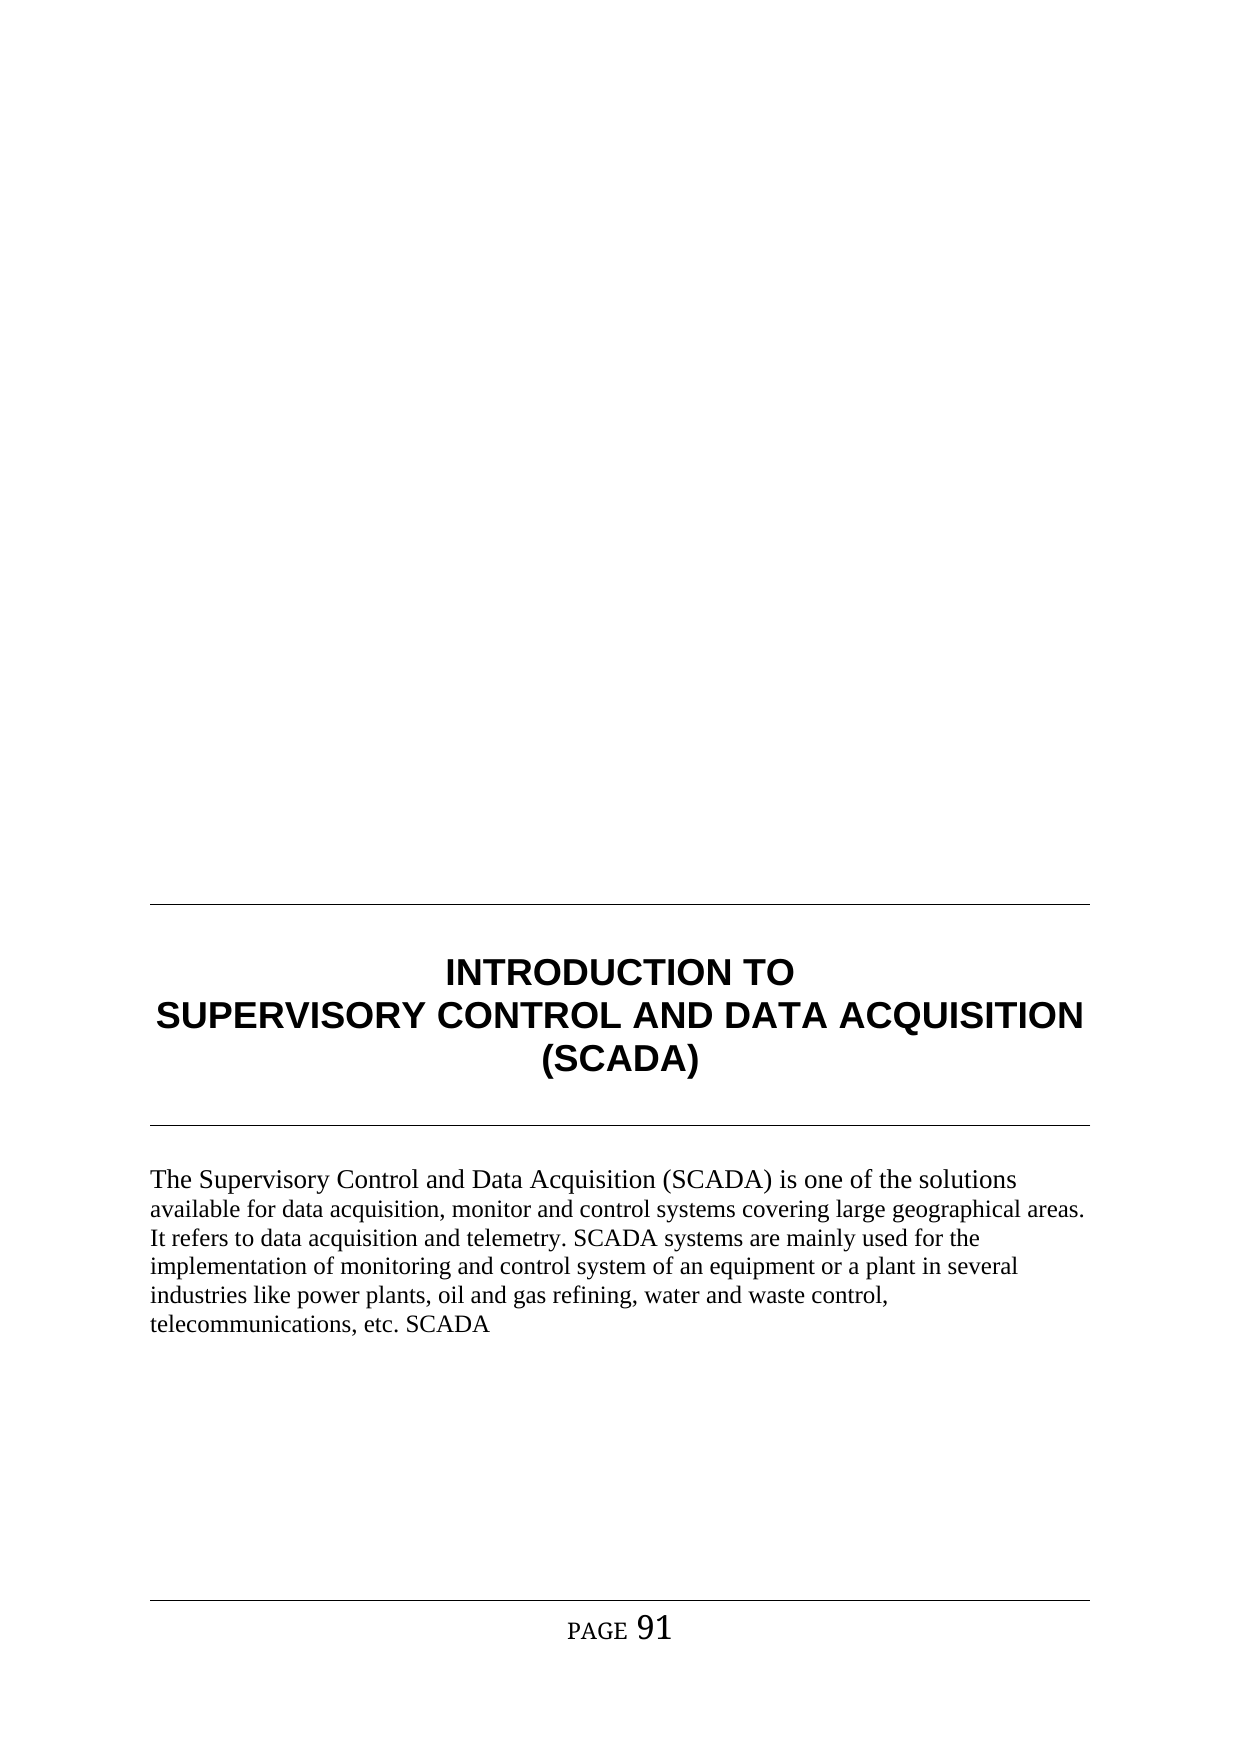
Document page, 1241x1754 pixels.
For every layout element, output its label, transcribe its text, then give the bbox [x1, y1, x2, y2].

text SUPERVISORY CONTROL AND DATA ACQUISITION [150, 993, 1090, 1036]
text (SCADA) [150, 1036, 1090, 1079]
text The Supervisory Control and Data Acquisition (SCADA) is one of the solutions available for data acquisition, monitor and control systems covering large geographical areas. It refers to data acquisition and telemetry. SCADA systems are mainly used for the implementation of monitoring and control system of an equipment or a plant in several industries like power plants, oil and gas refining, water and waste control, telecommunications, etc. SCADA [150, 1163, 1090, 1338]
text INTRODUCTION TO [150, 950, 1090, 993]
